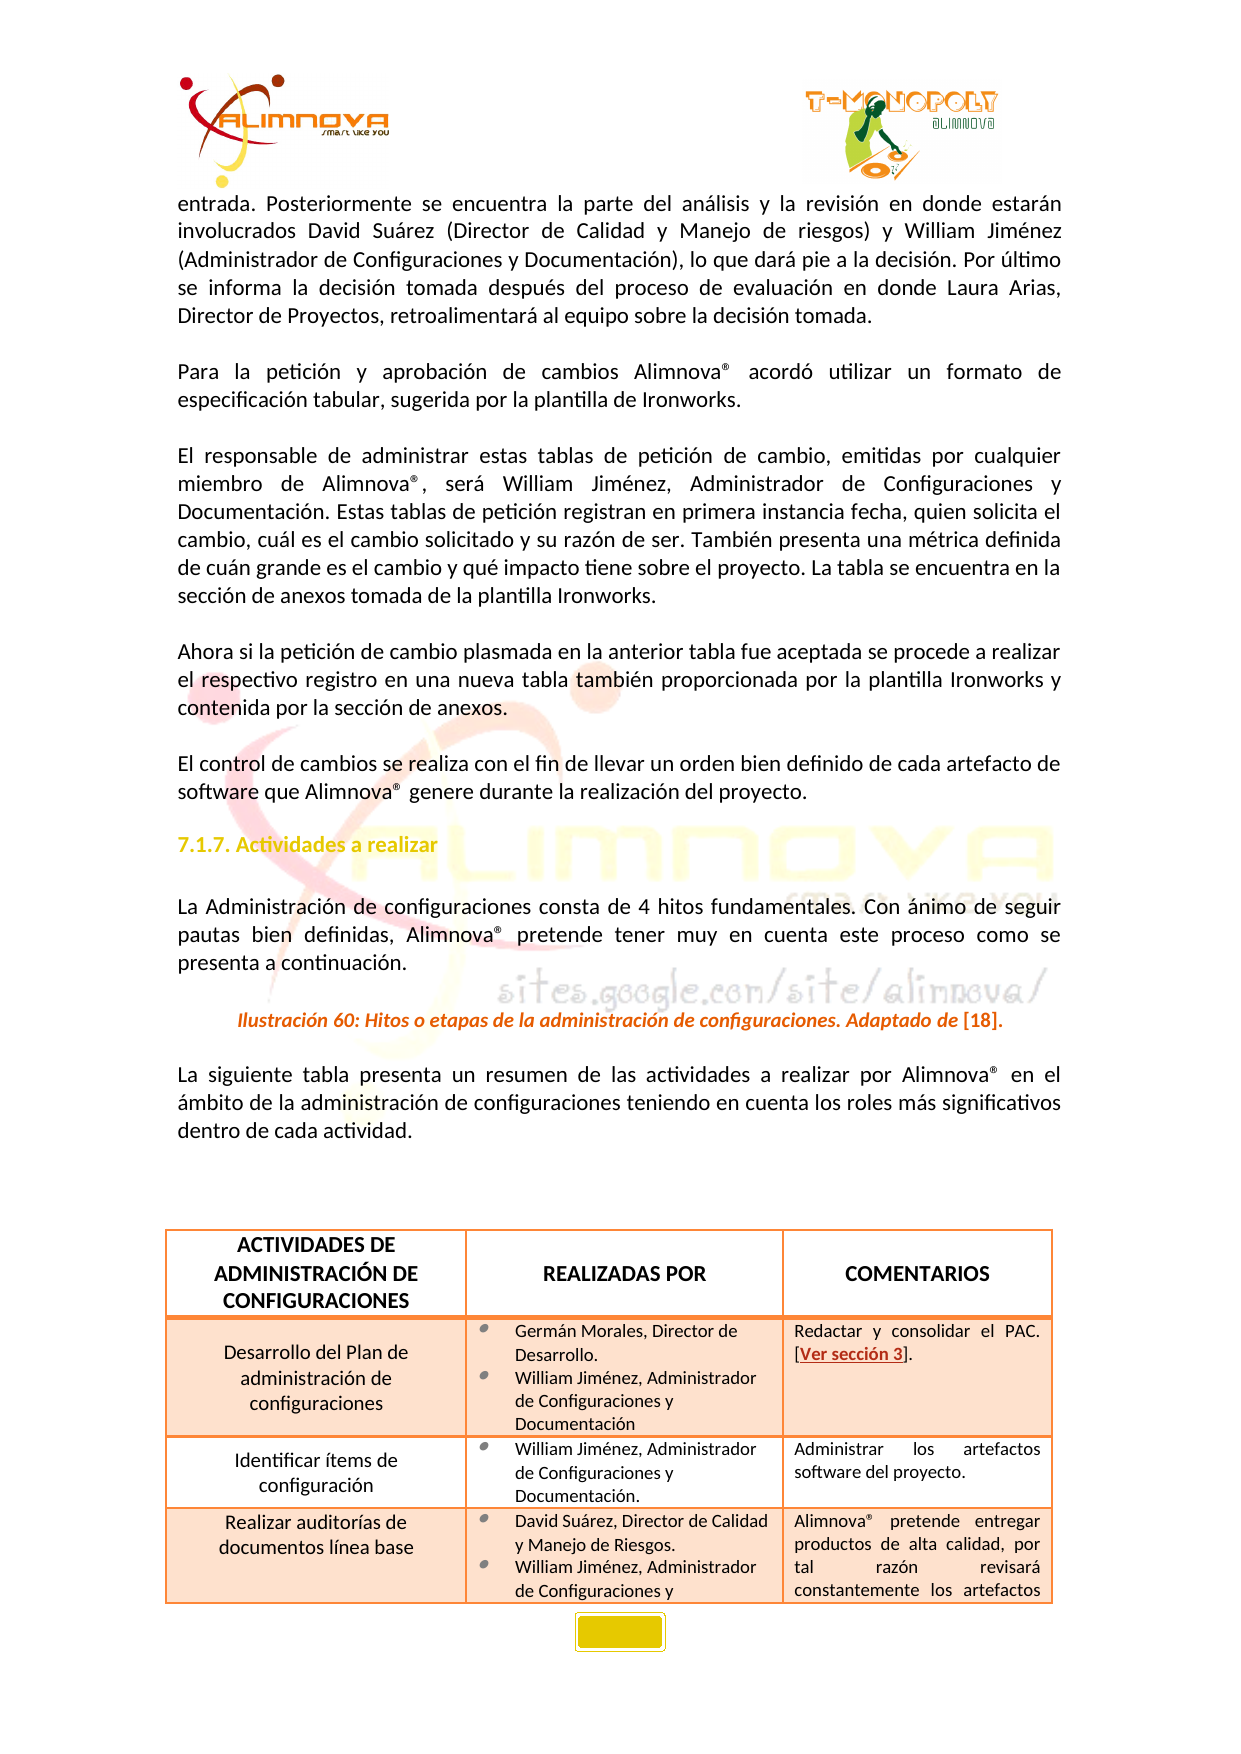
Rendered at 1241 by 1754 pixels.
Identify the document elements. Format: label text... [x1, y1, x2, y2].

subtitle 7.1.7. Actividades a realizar [177, 830, 1063, 858]
table_cell William Jiménez, Administrador de Configuraciones y Documentación. [467, 1438, 782, 1507]
table_header COMENTARIOS [784, 1231, 1051, 1315]
text El responsable de administrar estas tablas de petición de cambio, emitidas por cualquier miembro de Alimnova®, será William Jiménez, Administrador de Configuraciones y Documentación. Estas tablas de petición registran en primera instancia fecha, quien solicita el cambio, cuál es el cambio solicitado y su razón de ser. También presenta una métrica definida de cuán grande es el cambio y qué impacto tiene sobre el proyecto. La tabla se encuentra en la sección de anexos tomada de la plantilla Ironworks. [177, 441, 1063, 609]
text El control de cambios se realiza con el fin de llevar un orden bien definido de cada artefacto de software que Alimnova® genere durante la realización del proyecto. [177, 749, 1063, 805]
table_cell Alimnova® pretende entregar productos de alta calidad, por tal razón revisará constantemente los artefactos generados. [784, 1509, 1051, 1602]
table_cell Administrar los artefactos software del proyecto. [784, 1438, 1051, 1507]
table_cell Identificar ítems de configuración [167, 1438, 465, 1507]
table_header ACTIVIDADES DE ADMINISTRACIÓN DE CONFIGURACIONES [167, 1231, 465, 1315]
picture [802, 79, 1002, 184]
picture [177, 73, 389, 189]
table_cell Germán Morales, Director de Desarrollo. William Jiménez, Administrador de Configuraciones y Documentación [467, 1320, 782, 1435]
table_cell Redactar y consolidar el PAC. [Ver sección 3]. [784, 1320, 1051, 1435]
text Para la petición y aprobación de cambios Alimnova® acordó utilizar un formato de especificación tabular, sugerida por la plantilla de Ironworks. [177, 357, 1063, 413]
table_header REALIZADAS POR [467, 1231, 782, 1315]
text Ahora si la petición de cambio plasmada en la anterior tabla fue aceptada se procede a realizar el respectivo registro en una nueva tabla también proporcionada por la plantilla Ironworks y contenida por la sección de anexos. [177, 637, 1063, 721]
text La Administración de configuraciones consta de 4 hitos fundamentales. Con ánimo de seguir pautas bien definidas, Alimnova® pretende tener muy en cuenta este proceso como se presenta a continuación. [177, 892, 1063, 976]
table_cell David Suárez, Director de Calidad y Manejo de Riesgos. William Jiménez, Administrador de Configuraciones y Documentación. Entidades externas. [467, 1509, 782, 1602]
table_cell Desarrollo del Plan de administración de configuraciones [167, 1320, 465, 1435]
text La siguiente tabla presenta un resumen de las actividades a realizar por Alimnova® en el ámbito de la administración de configuraciones teniendo en cuenta los roles más significativos dentro de cada actividad. [177, 1060, 1063, 1144]
table_cell Realizar auditorías de documentos línea base [167, 1509, 465, 1602]
